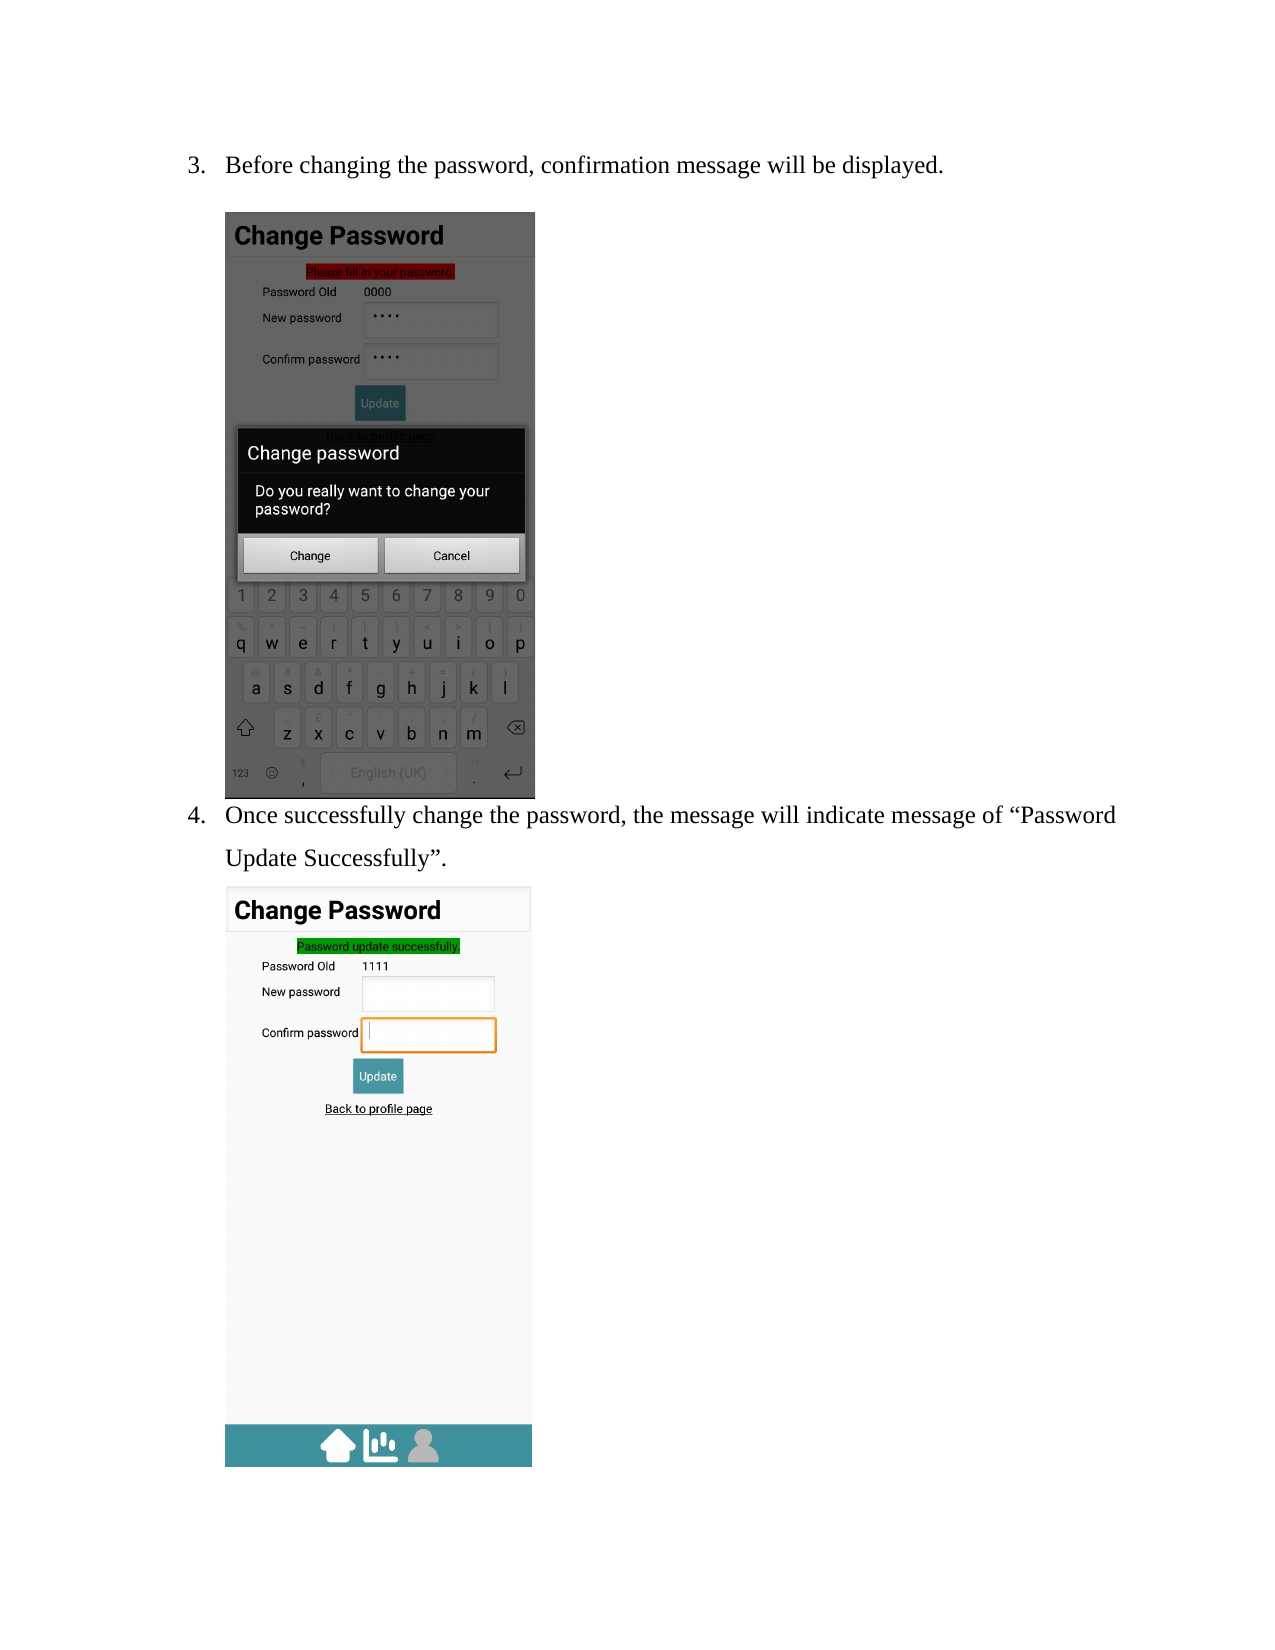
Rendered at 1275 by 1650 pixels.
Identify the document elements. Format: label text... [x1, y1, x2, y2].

list Once successfully change the password, the message will indicate message of “Password Update Successfully”. [187, 800, 1125, 872]
picture [225, 886, 532, 1467]
picture [225, 212, 536, 799]
list Before changing the password, confirmation message will be displayed. [187, 150, 1125, 179]
